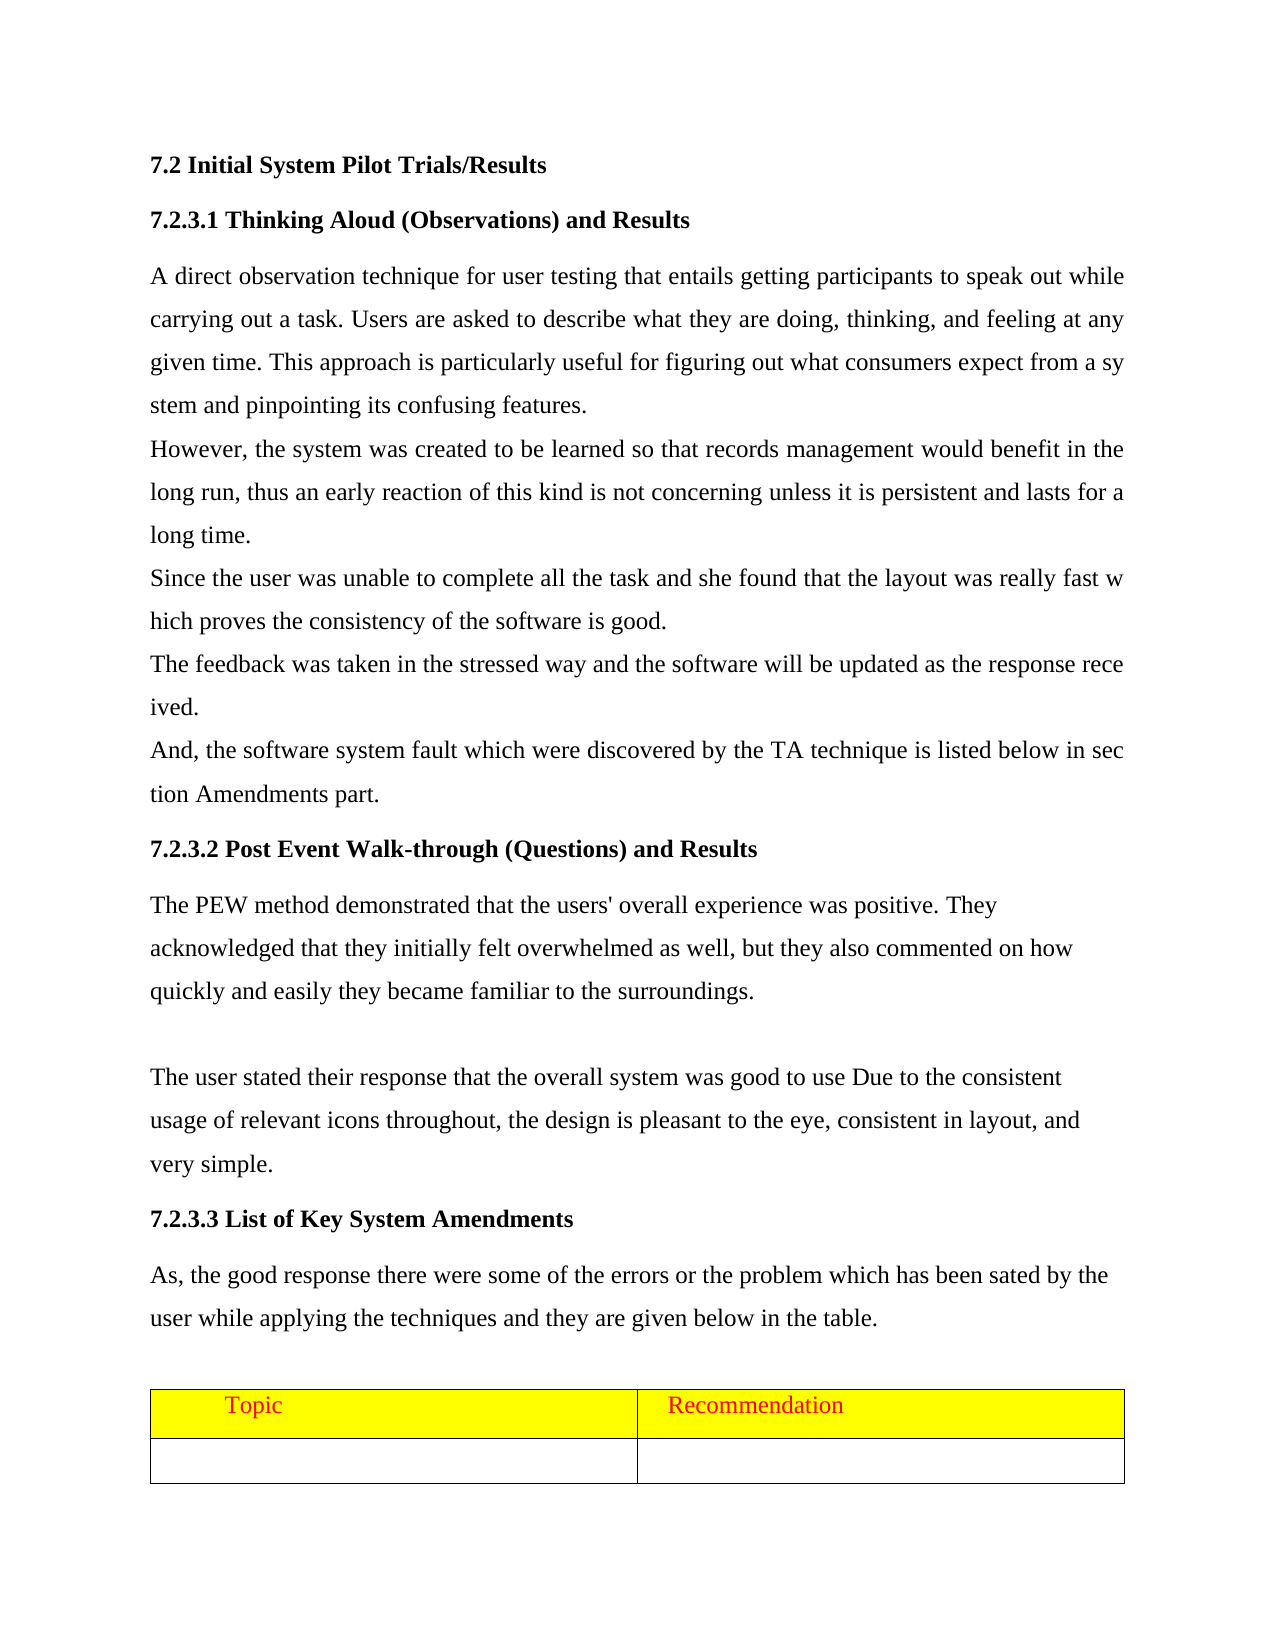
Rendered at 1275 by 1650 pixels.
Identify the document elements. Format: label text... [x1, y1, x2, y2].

text Since the user was unable to complete all the task and she found that the layout was really fast which proves the consistency of the software is good. [150, 563, 1125, 635]
title The PEW method demonstrated that the users' overall experience was positive. They acknowledged that they initially felt overwhelmed as well, but they also commented on how quickly and easily they became familiar to the surroundings. [150, 890, 1125, 1005]
subtitle 7.2.3.3 List of Key System Amendments [150, 1204, 1125, 1233]
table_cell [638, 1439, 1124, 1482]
title As, the good response there were some of the errors or the problem which has been sated by the user while applying the techniques and they are given below in the table. [150, 1260, 1125, 1332]
subtitle 7.2.3.2 Post Event Walk-through (Questions) and Results [150, 834, 1125, 863]
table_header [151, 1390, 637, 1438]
title The user stated their response that the overall system was good to use Due to the consistent usage of relevant icons throughout, the design is pleasant to the eye, consistent in layout, and very simple. [150, 1062, 1125, 1177]
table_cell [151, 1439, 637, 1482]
subtitle 7.2.3.1 Thinking Aloud (Observations) and Results [150, 206, 1125, 234]
text And, the software system fault which were discovered by the TA technique is listed below in section Amendments part. [150, 736, 1125, 807]
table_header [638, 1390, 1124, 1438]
text However, the system was created to be learned so that records management would benefit in the long run, thus an early reaction of this kind is not concerning unless it is persistent and lasts for a long time. [150, 434, 1125, 549]
text A direct observation technique for user testing that entails getting participants to speak out while carrying out a task. Users are asked to describe what they are doing, thinking, and feeling at any given time. This approach is particularly useful for figuring out what consumers expect from a system and pinpointing its confusing features. [150, 261, 1125, 419]
text The feedback was taken in the stressed way and the software will be updated as the response received. [150, 649, 1125, 721]
subtitle 7.2 Initial System Pilot Trials/Results [150, 150, 1125, 179]
